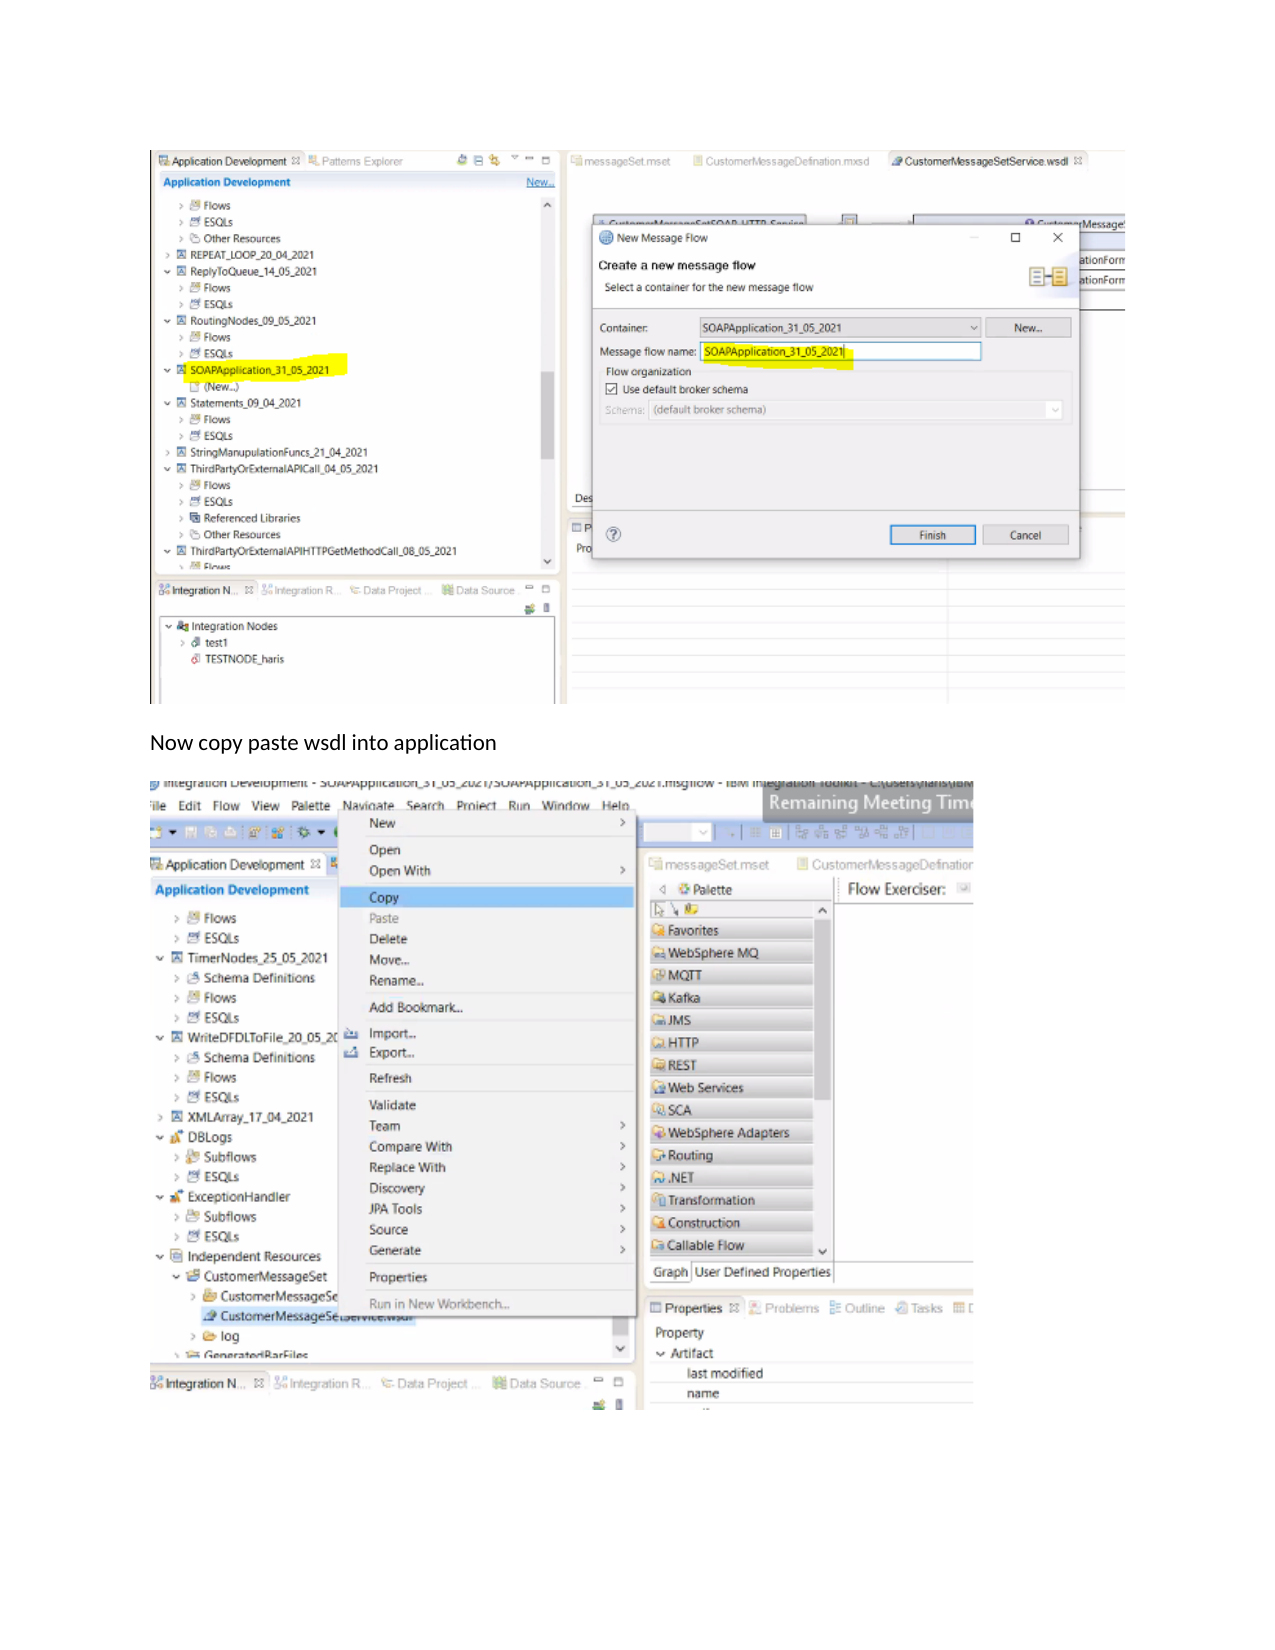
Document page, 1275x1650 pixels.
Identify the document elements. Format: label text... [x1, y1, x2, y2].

picture [150, 781, 974, 1410]
picture [150, 150, 1125, 704]
text Now copy paste wsdl into application [150, 728, 1125, 756]
